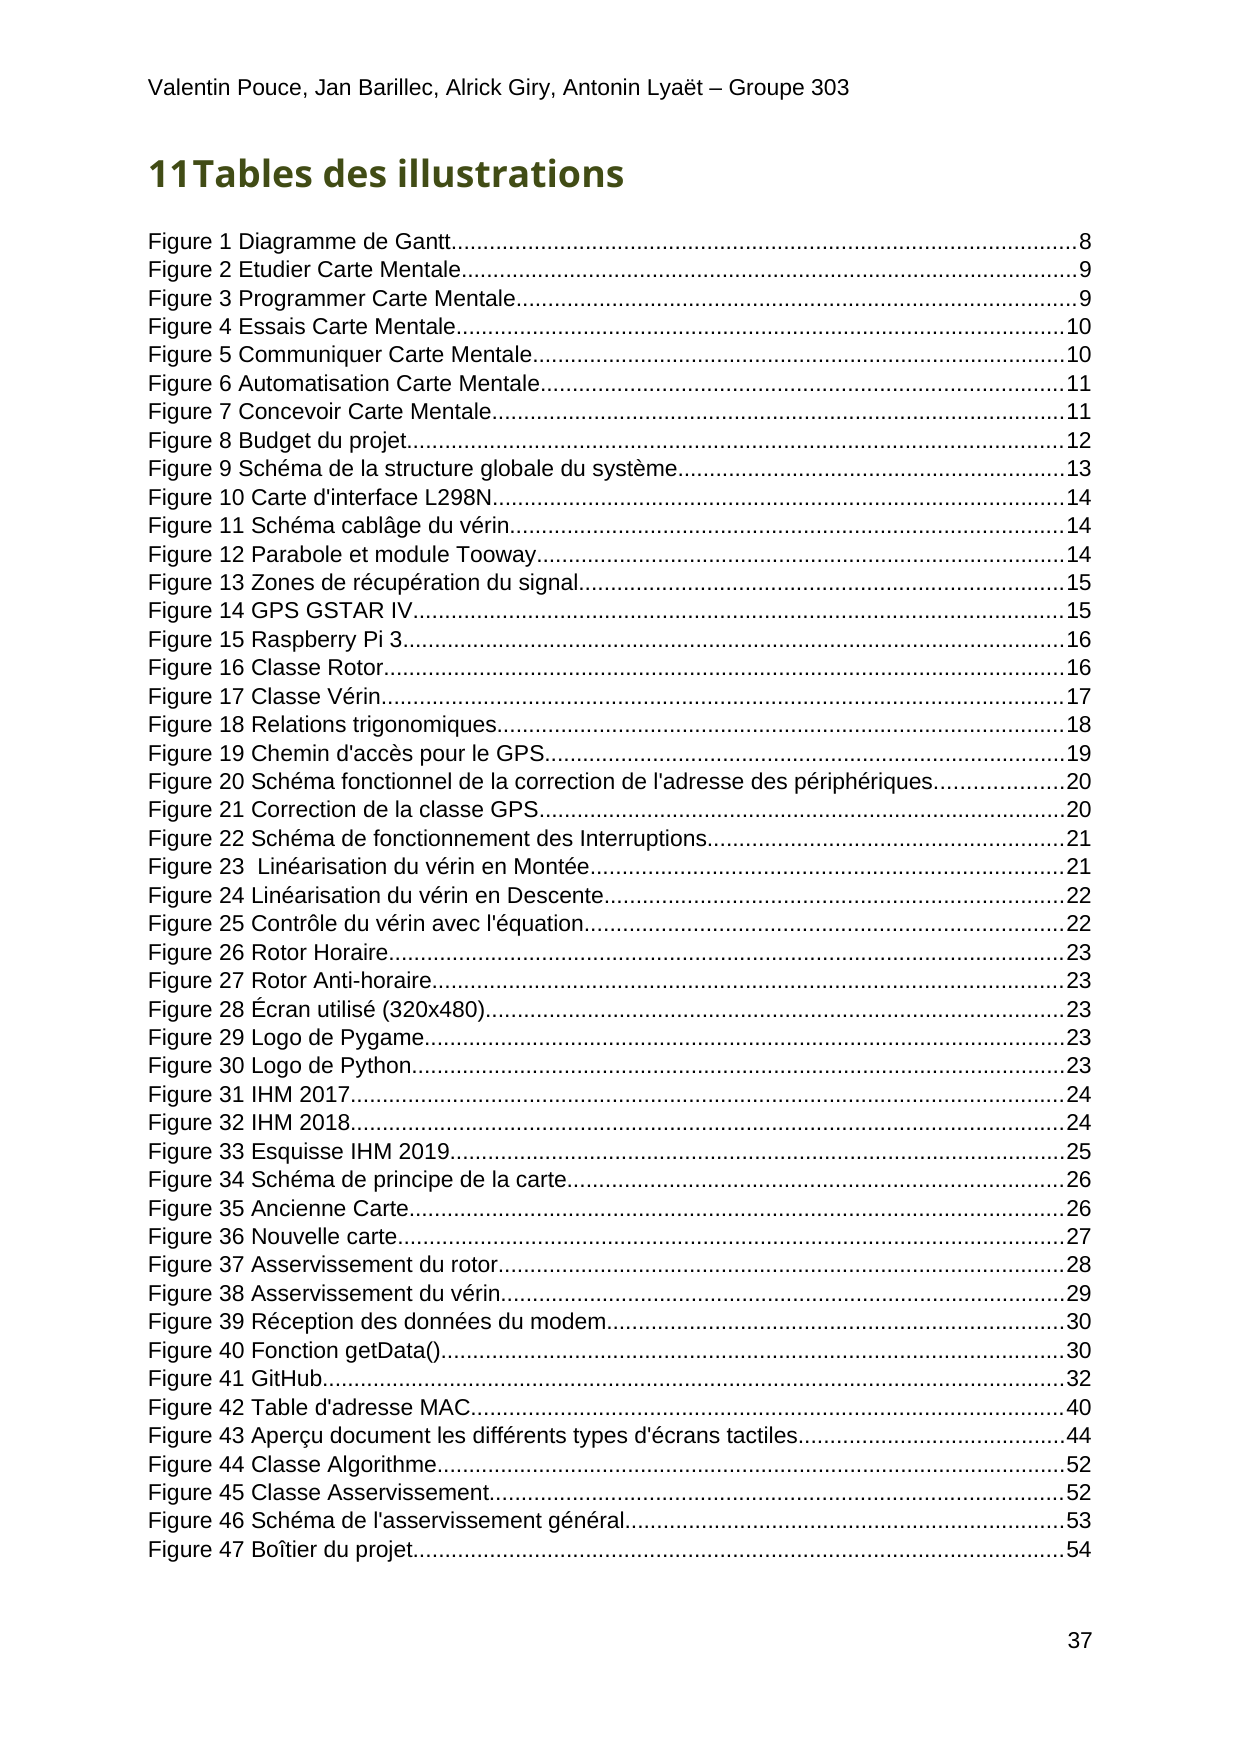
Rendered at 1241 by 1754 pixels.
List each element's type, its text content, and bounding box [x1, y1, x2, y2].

text Figure 26 Rotor Horaire 23 [148, 939, 1093, 965]
text Figure 14 GPS GSTAR IV 15 [148, 597, 1093, 624]
text Figure 37 Asservissement du rotor 28 [148, 1251, 1093, 1278]
text Figure 27 Rotor Anti-horaire 23 [148, 967, 1093, 993]
text Figure 3 Programmer Carte Mentale 9 [148, 284, 1093, 311]
text Figure 31 IHM 2017 24 [148, 1081, 1093, 1107]
text Figure 9 Schéma de la structure globale du système 13 [148, 455, 1093, 482]
text Figure 39 Réception des données du modem 30 [148, 1308, 1093, 1335]
text Figure 22 Schéma de fonctionnement des Interruptions 21 [148, 825, 1093, 851]
text Figure 18 Relations trigonomiques 18 [148, 711, 1093, 737]
text Figure 42 Table d'adresse MAC 40 [148, 1394, 1093, 1420]
text Figure 38 Asservissement du vérin 29 [148, 1280, 1093, 1306]
text Figure 6 Automatisation Carte Mentale 11 [148, 370, 1093, 396]
text Figure 20 Schéma fonctionnel de la correction de l'adresse des périphériques 20 [148, 768, 1093, 794]
text Figure 28 Écran utilisé (320x480) 23 [148, 996, 1093, 1022]
text Figure 33 Esquisse IHM 2019 25 [148, 1138, 1093, 1164]
text Figure 43 Aperçu document les différents types d'écrans tactiles 44 [148, 1422, 1093, 1448]
text Figure 35 Ancienne Carte 26 [148, 1194, 1093, 1221]
text Figure 32 IHM 2018 24 [148, 1109, 1093, 1136]
text Figure 8 Budget du projet 12 [148, 427, 1093, 453]
text Figure 24 Linéarisation du vérin en Descente 22 [148, 882, 1093, 908]
text Figure 4 Essais Carte Mentale 10 [148, 313, 1093, 339]
text Figure 13 Zones de récupération du signal 15 [148, 569, 1093, 595]
text Figure 30 Logo de Python 23 [148, 1052, 1093, 1079]
text Figure 7 Concevoir Carte Mentale 11 [148, 398, 1093, 425]
text Figure 46 Schéma de l'asservissement général 53 [148, 1507, 1093, 1534]
text Figure 34 Schéma de principe de la carte 26 [148, 1166, 1093, 1192]
text Figure 41 GitHub 32 [148, 1365, 1093, 1392]
text Figure 5 Communiquer Carte Mentale 10 [148, 341, 1093, 368]
text Figure 25 Contrôle du vérin avec l'équation 22 [148, 910, 1093, 937]
text Figure 23 Linéarisation du vérin en Montée 21 [148, 853, 1093, 880]
text Figure 10 Carte d'interface L298N 14 [148, 484, 1093, 510]
text Figure 44 Classe Algorithme 52 [148, 1451, 1093, 1477]
text Figure 45 Classe Asservissement 52 [148, 1479, 1093, 1505]
text Figure 12 Parabole et module Tooway 14 [148, 541, 1093, 567]
subtitle Tables des illustrations [148, 148, 1093, 199]
text Figure 1 Diagramme de Gantt 8 [148, 228, 1093, 254]
text Figure 17 Classe Vérin 17 [148, 683, 1093, 709]
text Figure 15 Raspberry Pi 3 16 [148, 626, 1093, 652]
text Figure 11 Schéma cablâge du vérin 14 [148, 512, 1093, 538]
text Figure 19 Chemin d'accès pour le GPS 19 [148, 739, 1093, 766]
text Figure 47 Boîtier du projet 54 [148, 1536, 1093, 1562]
text Figure 2 Etudier Carte Mentale 9 [148, 256, 1093, 282]
text Figure 21 Correction de la classe GPS 20 [148, 796, 1093, 823]
text Figure 29 Logo de Pygame 23 [148, 1024, 1093, 1050]
text Figure 16 Classe Rotor 16 [148, 654, 1093, 681]
text Figure 40 Fonction getData() 30 [148, 1337, 1093, 1363]
text Figure 36 Nouvelle carte 27 [148, 1223, 1093, 1249]
